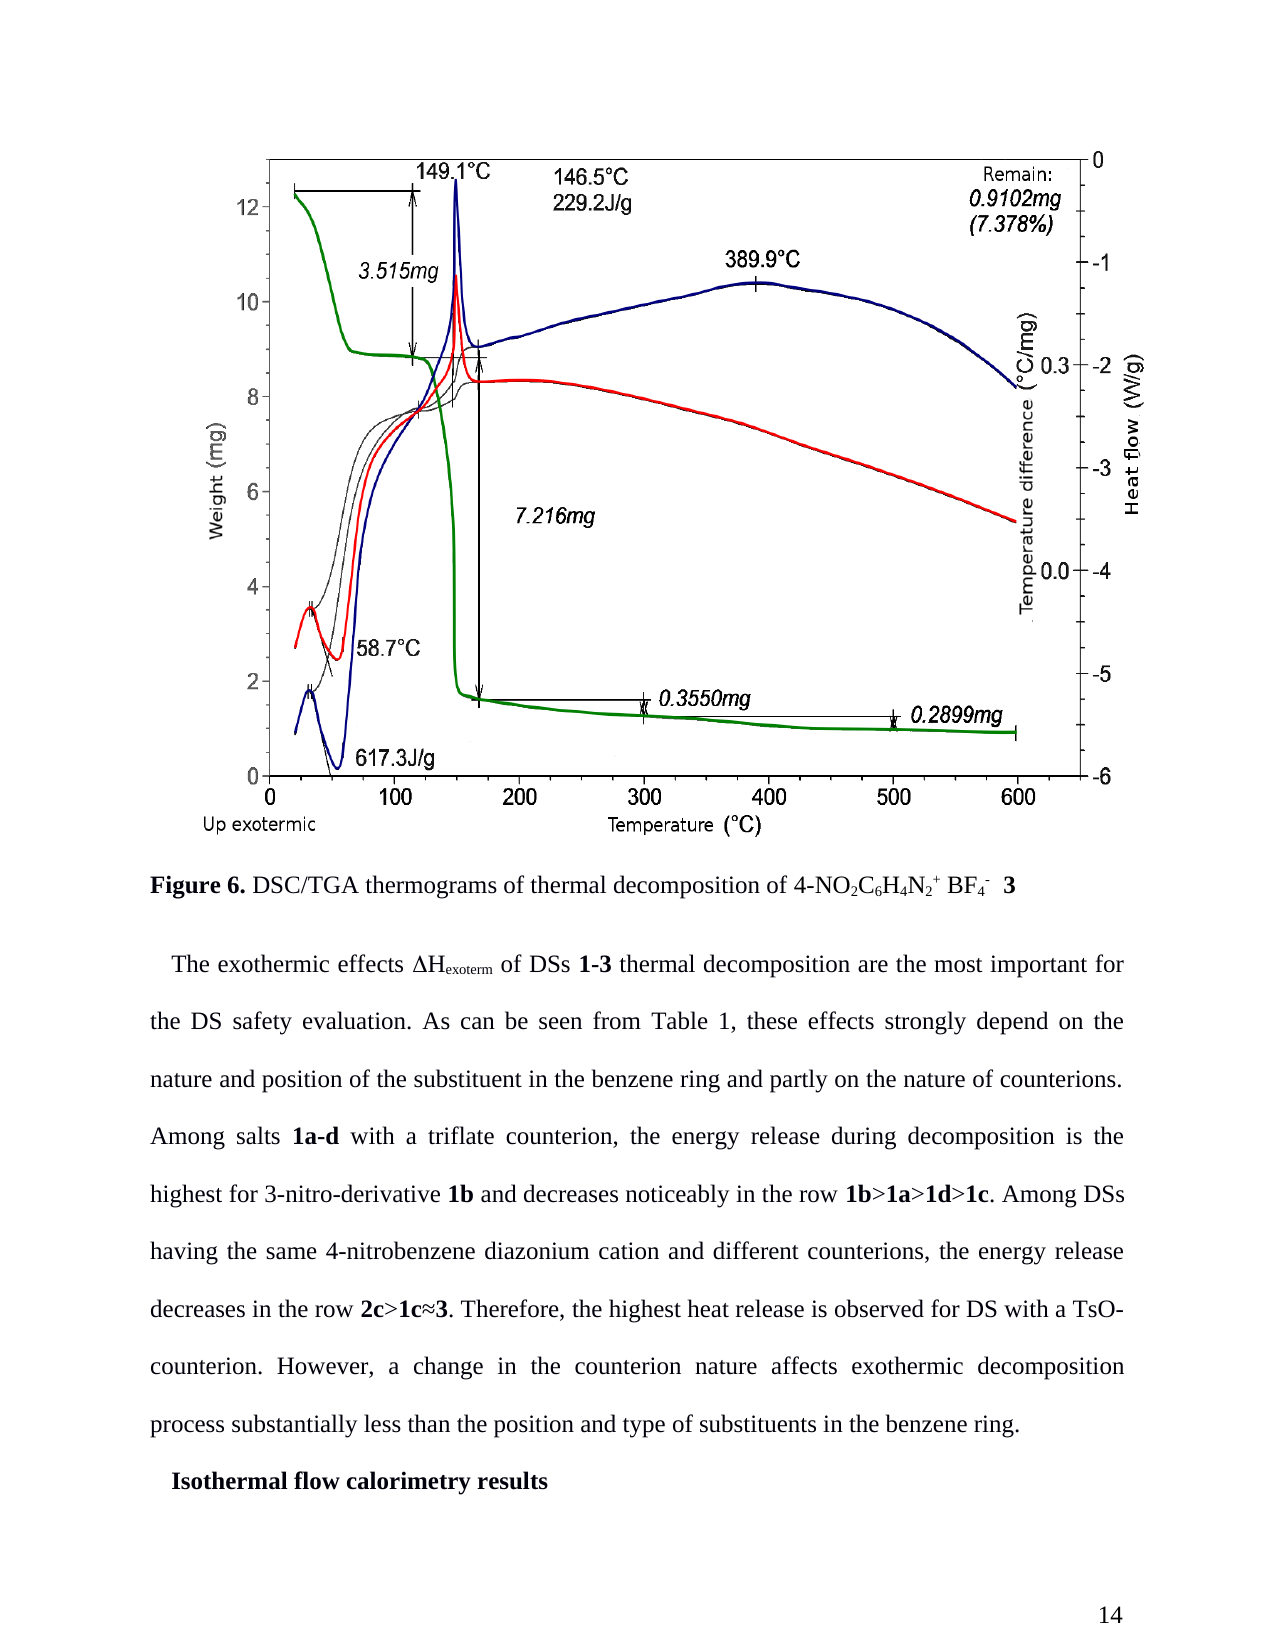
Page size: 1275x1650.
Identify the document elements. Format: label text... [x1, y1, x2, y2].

text The exothermic effects Hexoterm of DSs 1-3 thermal decomposition are the most important for the DS safety evaluation. As can be seen from Table 1, these effects strongly depend on the nature and position of the substituent in the benzene ring and partly on the nature of counterions. Among salts 1a-d with a triflate counterion, the energy release during decomposition is the highest for 3-nitro-derivative 1b and decreases noticeably in the row 1b>1a>1d>1c. Among DSs having the same 4-nitrobenzene diazonium cation and different counterions, the energy release decreases in the row 2c>1c≈3. Therefore, the highest heat release is observed for DS with a TsO- counterion. However, a change in the counterion nature affects exothermic decomposition process substantially less than the position and type of substituents in the benzene ring. [150, 949, 1125, 1438]
text Isothermal flow calorimetry results [150, 1466, 1125, 1495]
text Figure 6. DSC/TGA thermograms of thermal decomposition of 4-NO2С6H4N2+ BF4- 3 [150, 871, 1125, 899]
picture [171, 150, 1145, 842]
